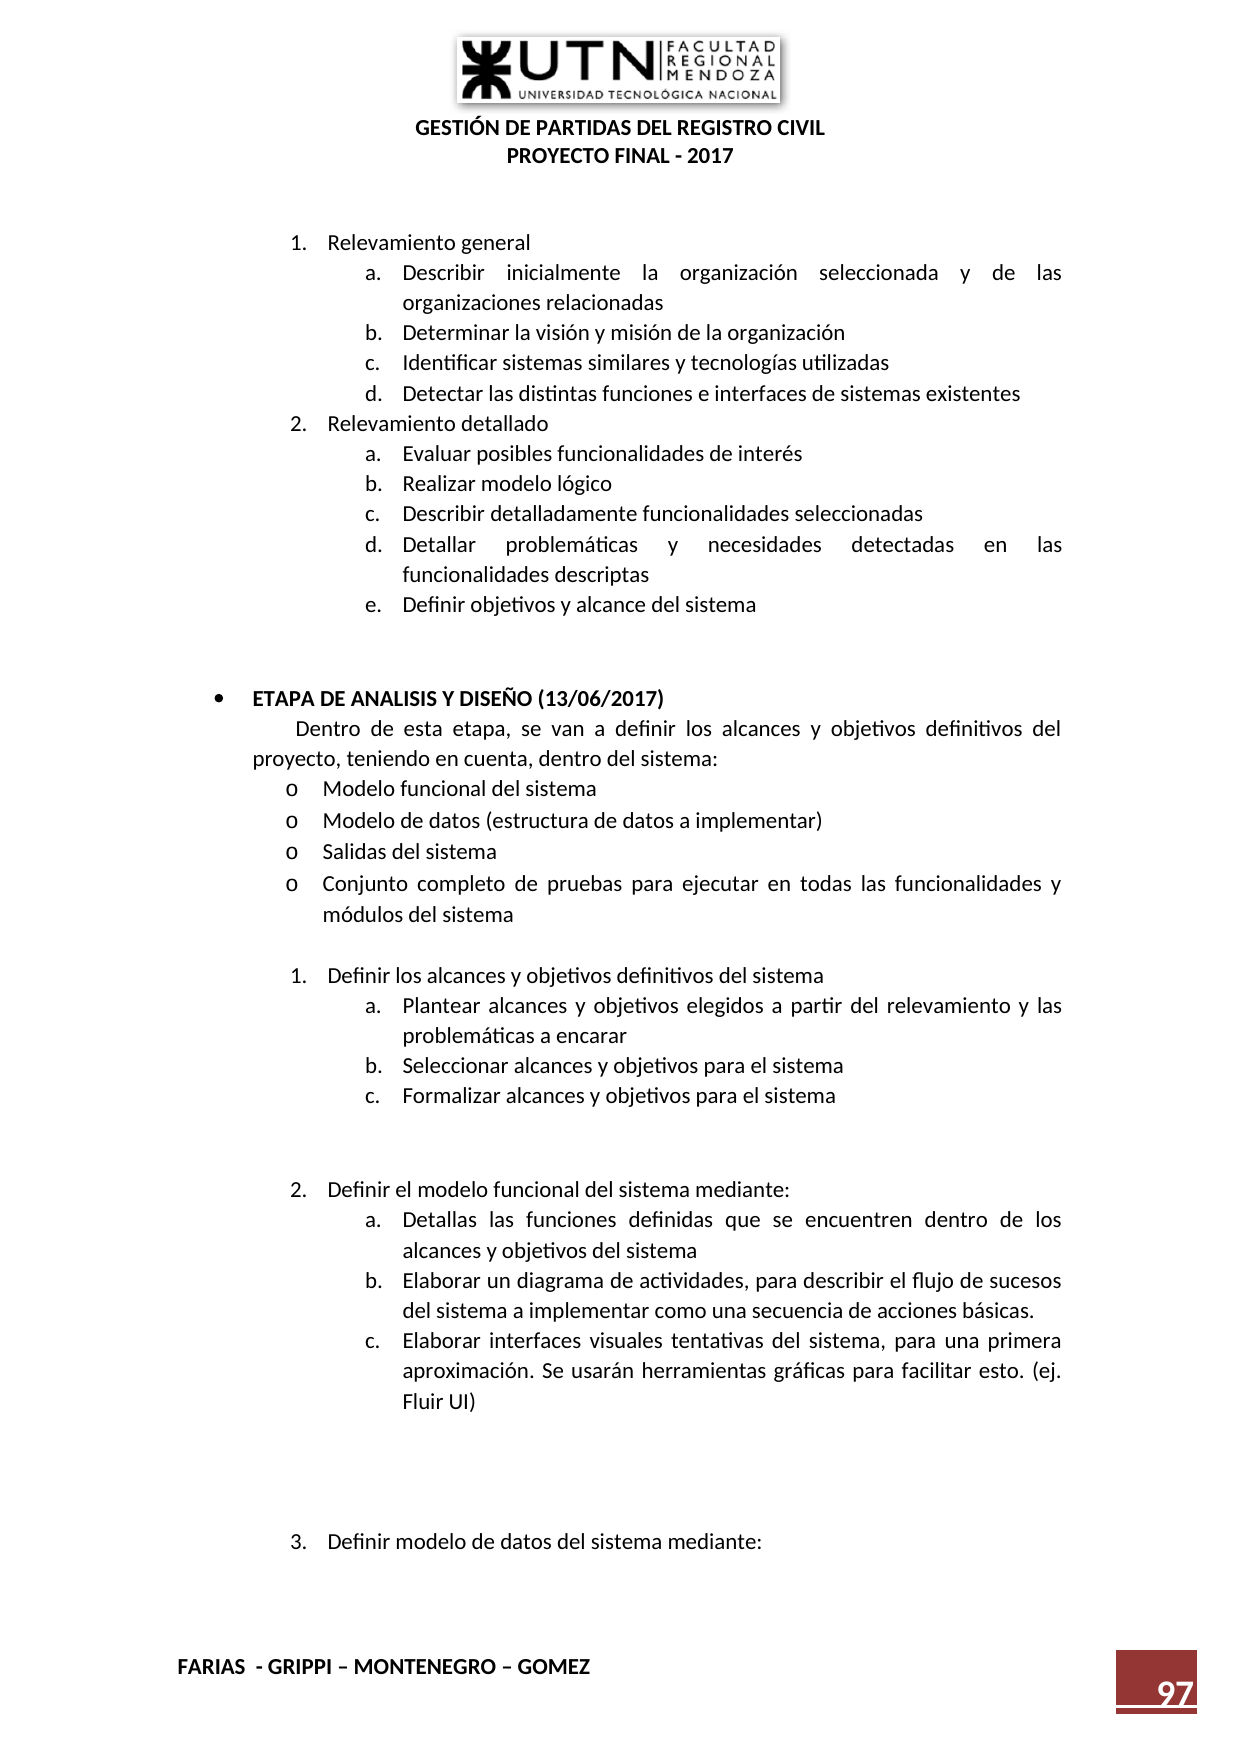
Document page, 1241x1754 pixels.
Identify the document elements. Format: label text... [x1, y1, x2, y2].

list Detallas las funciones definidas que se encuentren dentro de los alcances y objetivos del sistema [365, 1206, 1063, 1264]
list Definir el modelo funcional del sistema mediante: [290, 1175, 1063, 1203]
list Plantear alcances y objetivos elegidos a partir del relevamiento y las problemáticas a encarar [365, 991, 1063, 1049]
list Relevamiento general [290, 228, 1063, 256]
list Formalizar alcances y objetivos para el sistema [365, 1082, 1063, 1109]
picture [449, 29, 791, 114]
list Definir los alcances y objetivos definitivos del sistema [290, 961, 1063, 989]
list Seleccionar alcances y objetivos para el sistema [365, 1051, 1063, 1079]
list Salidas del sistema [285, 837, 1063, 867]
list Describir inicialmente la organización seleccionada y de las organizaciones relacionadas [365, 258, 1063, 316]
list Determinar la visión y misión de la organización [365, 318, 1063, 346]
list ETAPA DE ANALISIS Y DISEÑO (13/06/2017) [215, 684, 1063, 712]
list Modelo de datos (estructura de datos a implementar) [285, 806, 1063, 835]
list Relevamiento detallado [290, 409, 1063, 437]
list Conjunto completo de pruebas para ejecutar en todas las funcionalidades y módulos del sistema [285, 869, 1063, 928]
list Realizar modelo lógico [365, 469, 1063, 497]
list Elaborar interfaces visuales tentativas del sistema, para una primera aproximación. Se usarán herramientas gráficas para facilitar esto. (ej. Fluir UI) [365, 1326, 1063, 1415]
list Describir detalladamente funcionalidades seleccionadas [365, 499, 1063, 528]
list Dentro de esta etapa, se van a definir los alcances y objetivos definitivos del proyecto, teniendo en cuenta, dentro del sistema: [252, 714, 1063, 772]
list Definir objetivos y alcance del sistema [365, 590, 1063, 618]
list Identificar sistemas similares y tecnologías utilizadas [365, 348, 1063, 377]
list Modelo funcional del sistema [285, 774, 1063, 804]
list Evaluar posibles funcionalidades de interés [365, 439, 1063, 467]
list Elaborar un diagrama de actividades, para describir el flujo de sucesos del sistema a implementar como una secuencia de acciones básicas. [365, 1266, 1063, 1324]
list Detectar las distintas funciones e interfaces de sistemas existentes [365, 379, 1063, 407]
list Detallar problemáticas y necesidades detectadas en las funcionalidades descriptas [365, 530, 1063, 588]
list Definir modelo de datos del sistema mediante: [290, 1527, 1063, 1555]
